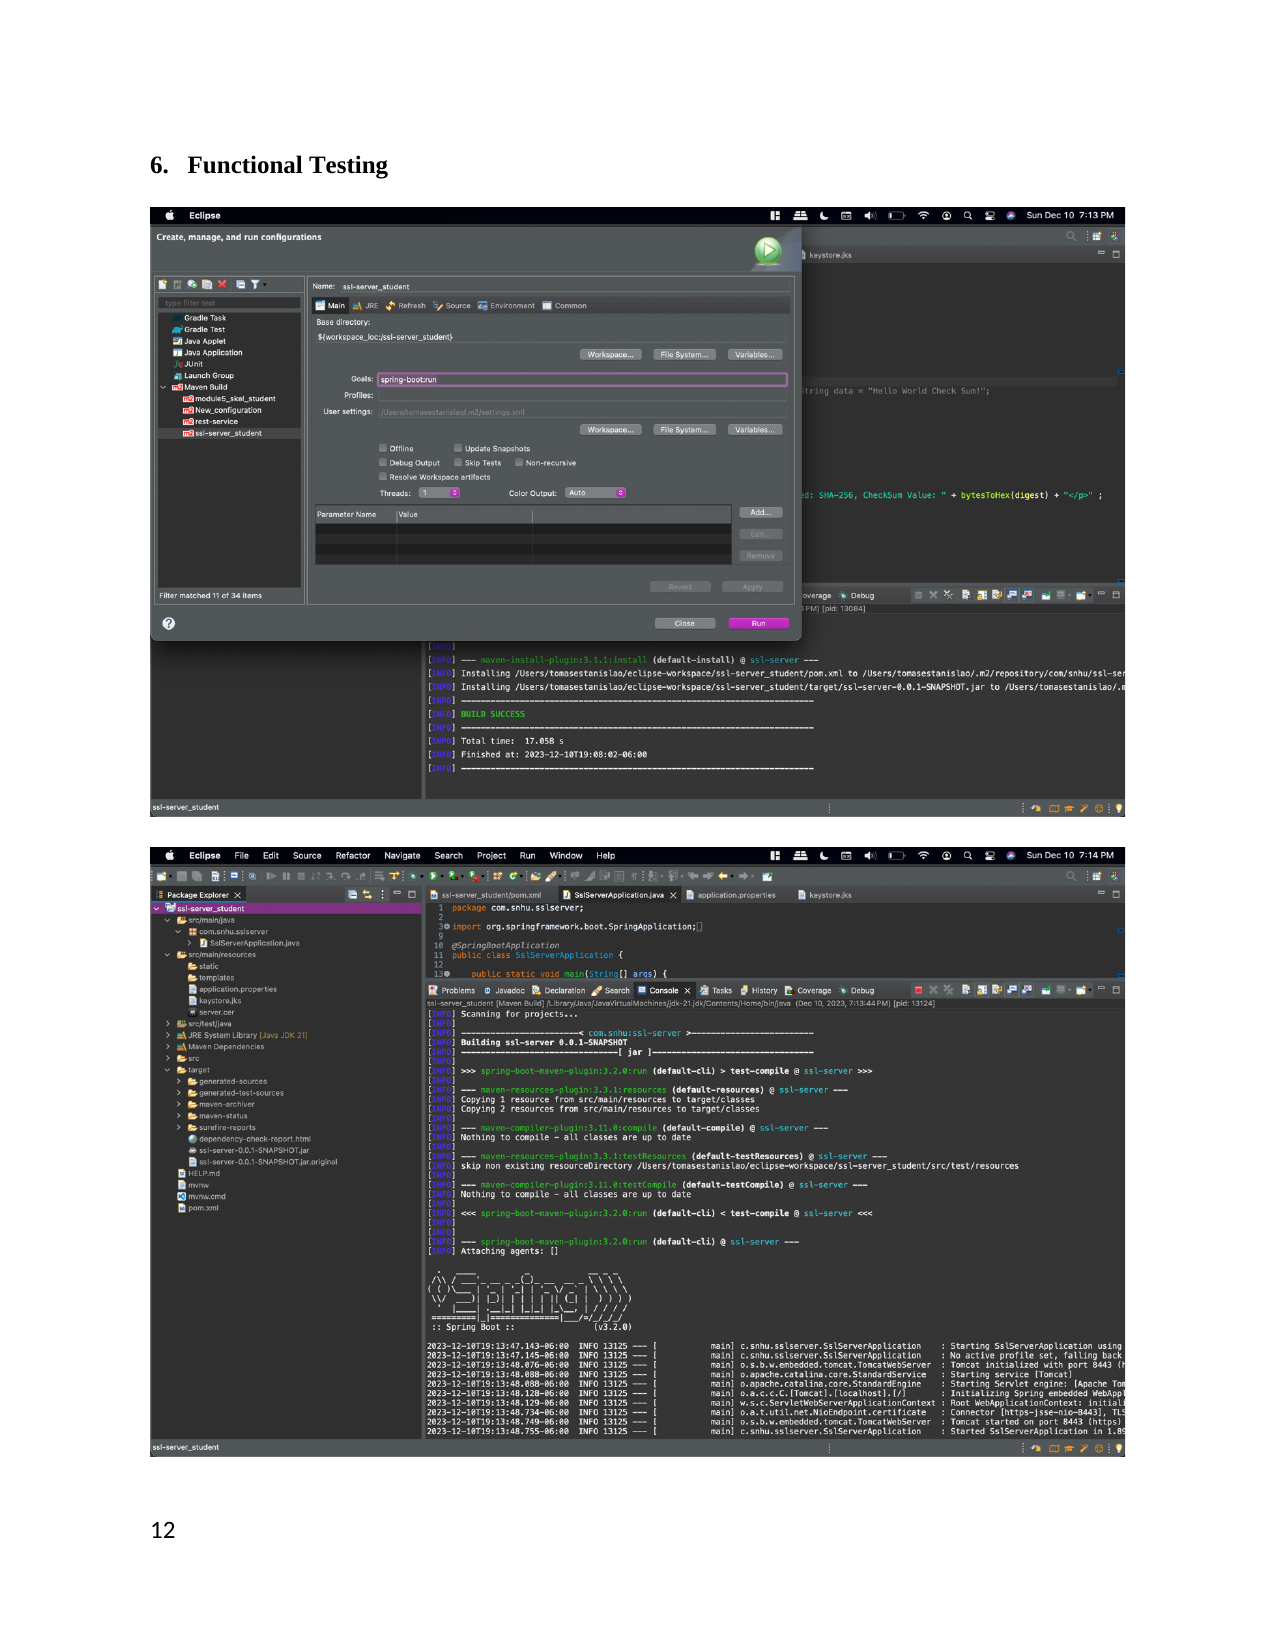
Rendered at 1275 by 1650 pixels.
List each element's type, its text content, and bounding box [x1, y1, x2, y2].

subtitle Functional Testing [150, 150, 1125, 179]
picture [150, 207, 1125, 817]
picture [150, 847, 1125, 1457]
